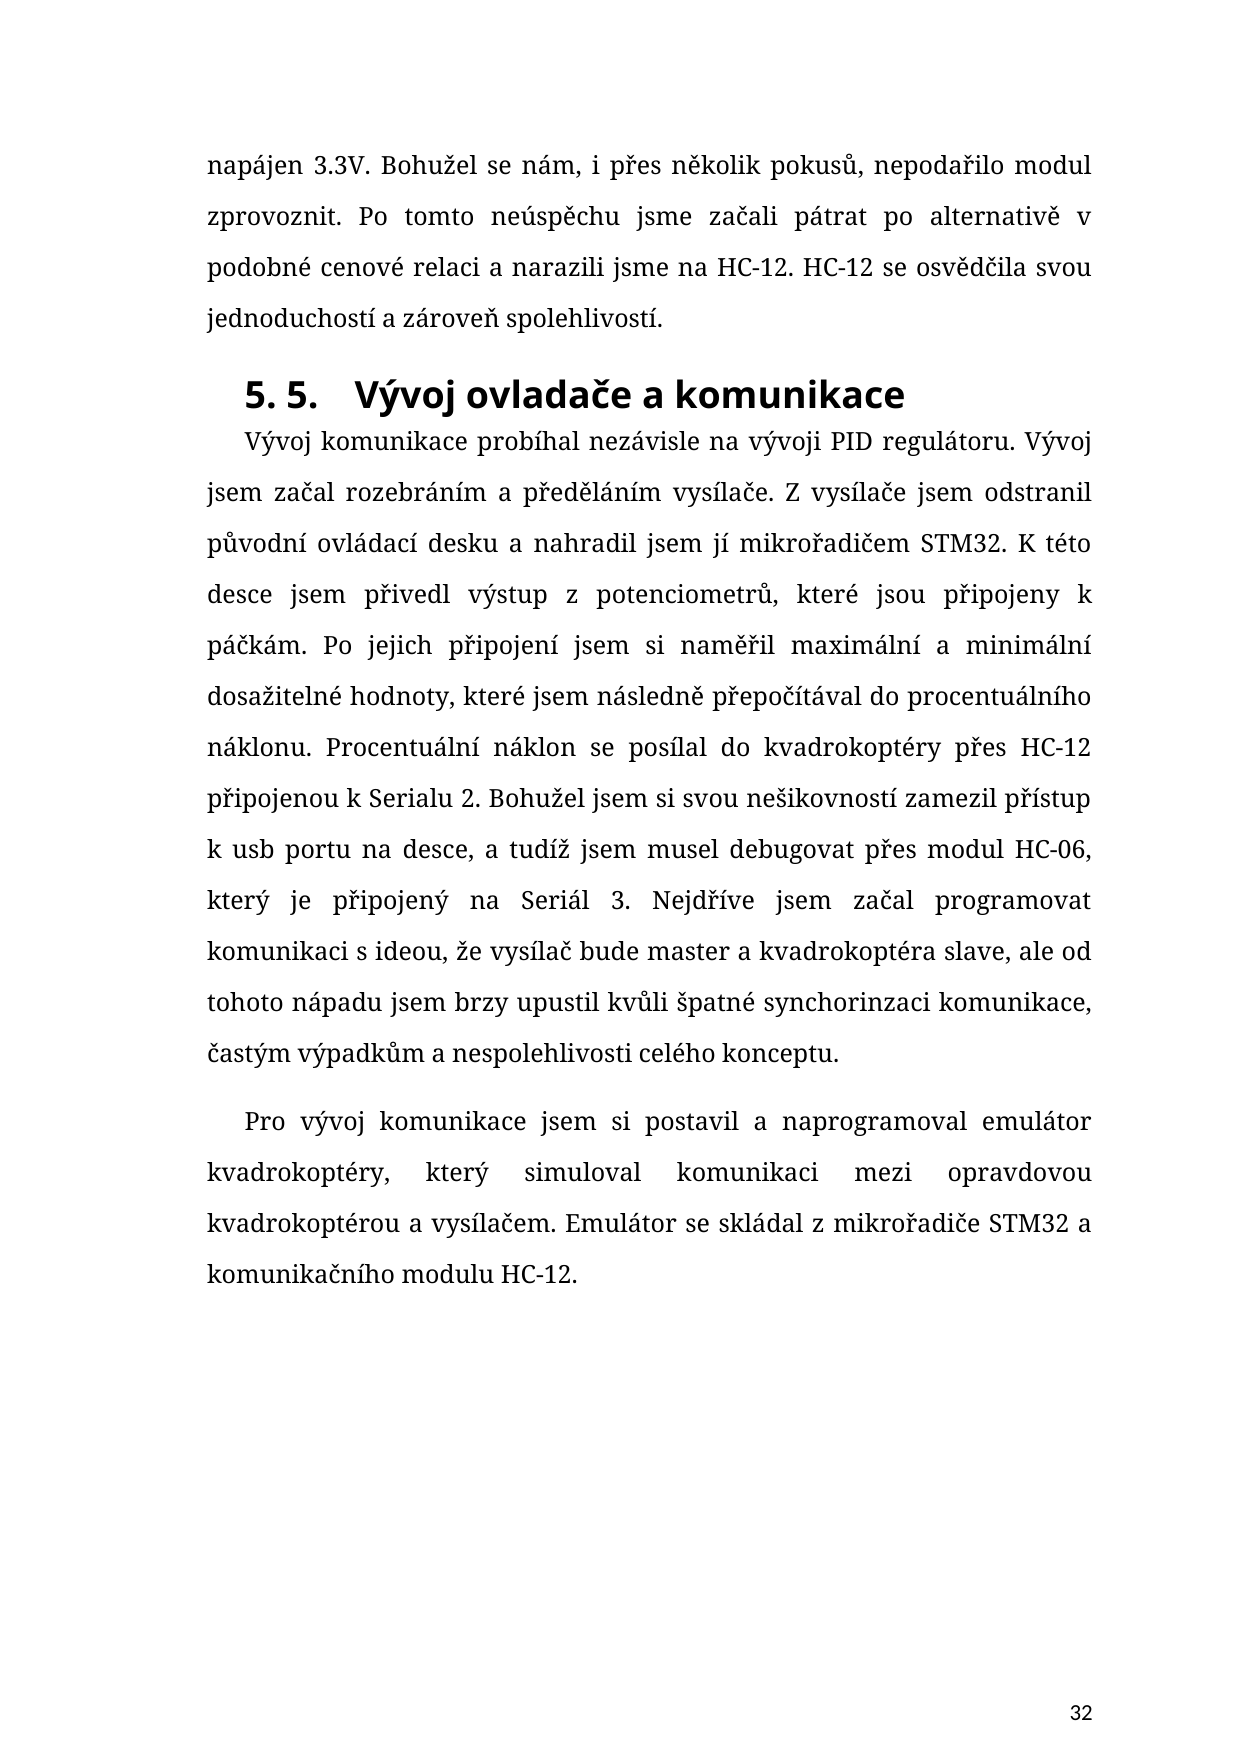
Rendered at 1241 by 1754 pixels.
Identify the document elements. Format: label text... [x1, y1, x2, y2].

text Vývoj komunikace probíhal nezávisle na vývoji PID regulátoru. Vývoj jsem začal rozebráním a předěláním vysílače. Z vysílače jsem odstranil původní ovládací desku a nahradil jsem jí mikrořadičem STM32. K této desce jsem přivedl výstup z potenciometrů, které jsou připojeny k páčkám. Po jejich připojení jsem si naměřil maximální a minimální dosažitelné hodnoty, které jsem následně přepočítával do procentuálního náklonu. Procentuální náklon se posílal do kvadrokoptéry přes HC-12 připojenou k Serialu 2. Bohužel jsem si svou nešikovností zamezil přístup k usb portu na desce, a tudíž jsem musel debugovat přes modul HC-06, který je připojený na Seriál 3. Nejdříve jsem začal programovat komunikaci s ideou, že vysílač bude master a kvadrokoptéra slave, ale od tohoto nápadu jsem brzy upustil kvůli špatné synchorinzaci komunikace, častým výpadkům a nespolehlivosti celého konceptu. [207, 424, 1092, 1070]
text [207, 148, 1092, 335]
text Pro vývoj komunikace jsem si postavil a naprogramoval emulátor kvadrokoptéry, který simuloval komunikaci mezi opravdovou kvadrokoptérou a vysílačem. Emulátor se skládal z mikrořadiče STM32 a komunikačního modulu HC-12. [207, 1104, 1092, 1291]
subtitle Vývoj ovladače a komunikace [244, 368, 1092, 419]
